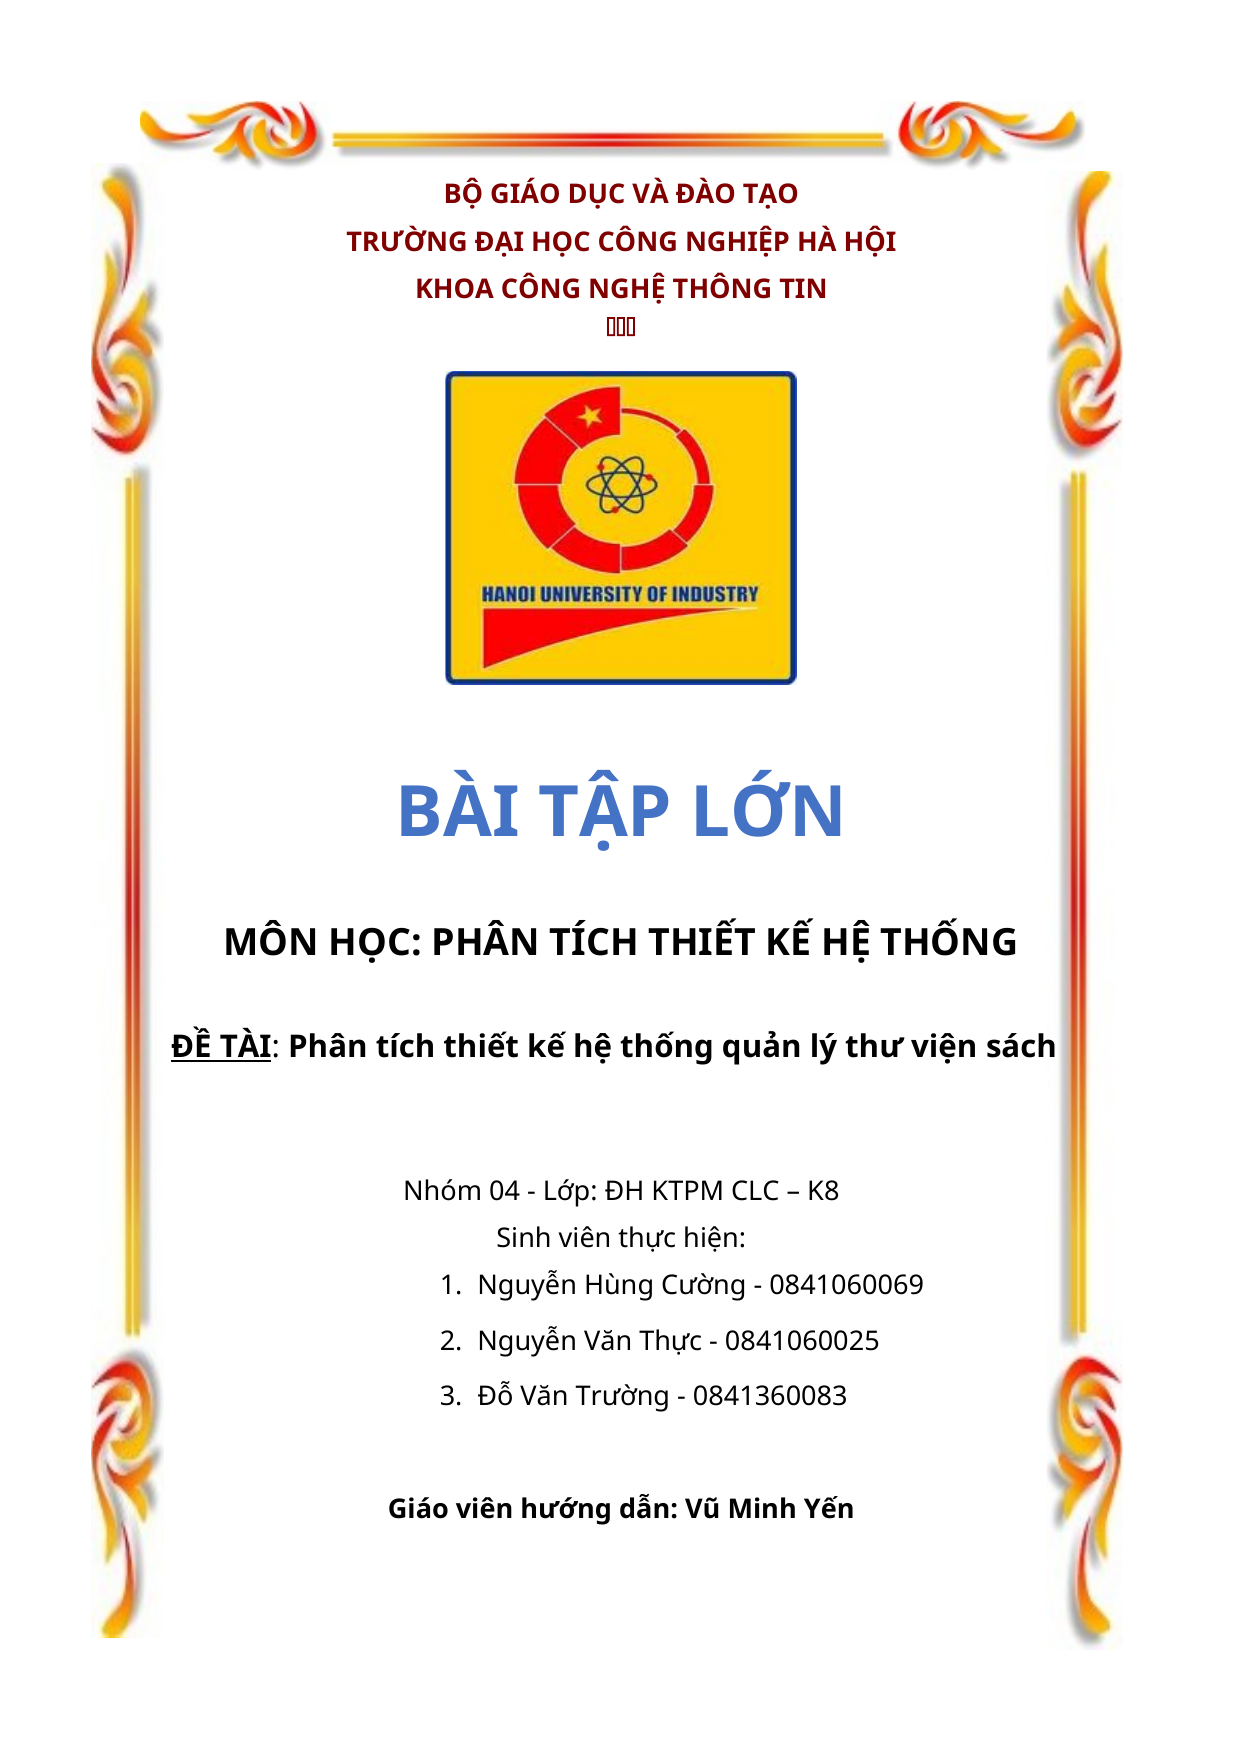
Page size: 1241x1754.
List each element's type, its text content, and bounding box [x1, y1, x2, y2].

list Đỗ Văn Trường - 0841360083 [439, 1376, 1103, 1413]
picture [91, 101, 1086, 1638]
text Giáo viên hướng dẫn: Vũ Minh Yến [139, 1489, 1103, 1526]
text TRƯỜNG ĐẠI HỌC CÔNG NGHIỆP HÀ HỘI [139, 222, 1103, 259]
text ĐỀ TÀI: Phân tích thiết kế hệ thống quản lý thư viện sách [169, 1023, 1058, 1066]
text BỘ GIÁO DỤC VÀ ĐÀO TẠO [139, 175, 1103, 212]
text BÀI TẬP LỚN [139, 761, 1103, 857]
picture [1046, 171, 1123, 1650]
picture [445, 371, 797, 685]
list Nguyễn Văn Thực - 0841060025 [439, 1321, 1103, 1358]
text KHOA CÔNG NGHỆ THÔNG TIN [139, 269, 1103, 306]
list Nguyễn Hùng Cường - 0841060069 [439, 1266, 1103, 1303]
text Sinh viên thực hiện: [139, 1218, 1103, 1255]
text Nhóm 04 - Lớp: ĐH KTPM CLC – K8 [139, 1171, 1103, 1208]
text MÔN HỌC: PHÂN TÍCH THIẾT KẾ HỆ THỐNG [139, 915, 1103, 966]
